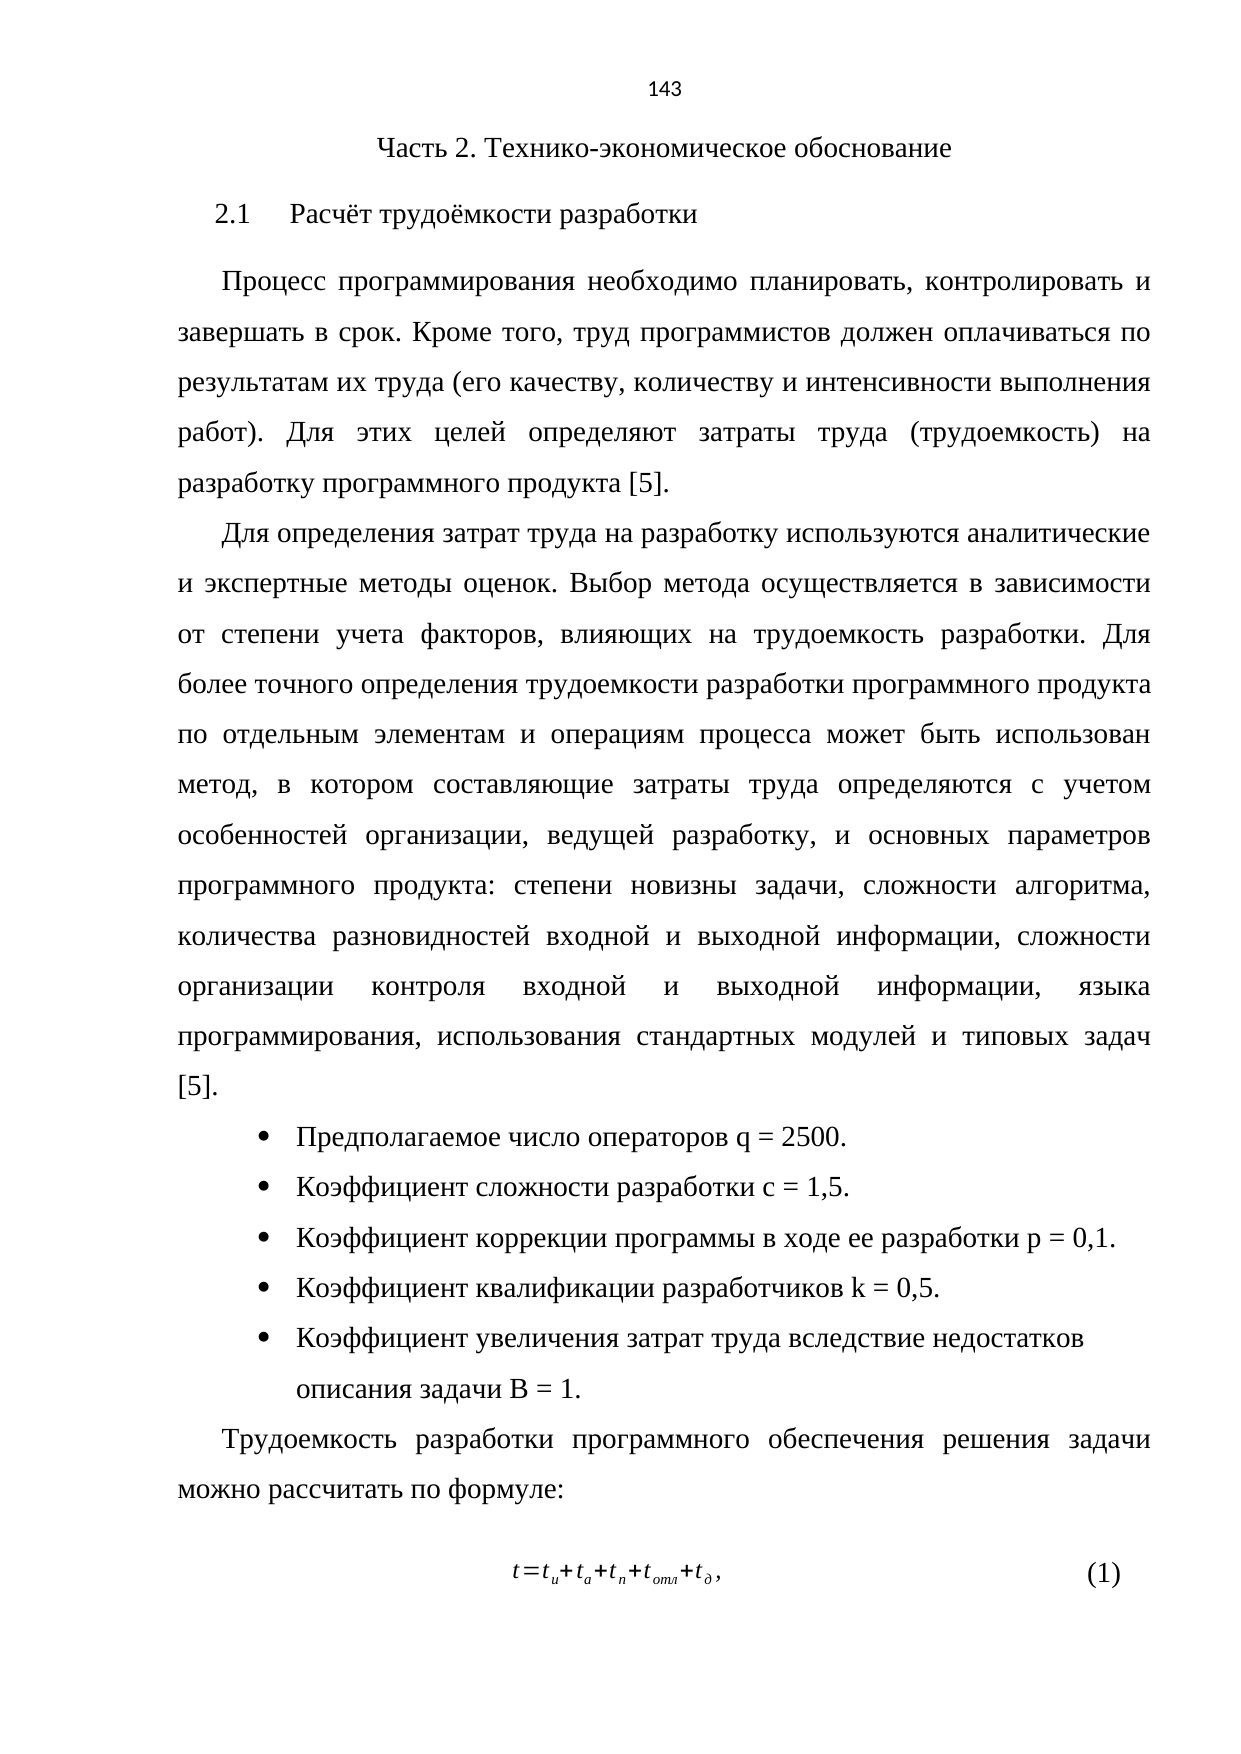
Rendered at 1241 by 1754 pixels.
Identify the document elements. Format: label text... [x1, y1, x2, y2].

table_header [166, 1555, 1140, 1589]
text Процесс программирования необходимо планировать, контролировать и завершать в срок. Кроме того, труд программистов должен оплачиваться по результатам их труда (его качеству, количеству и интенсивности выполнения работ). Для этих целей определяют затраты труда (трудоемкость) на разработку программного продукта [5]. [177, 263, 1152, 498]
list Предполагаемое число операторов q = 2500. [259, 1119, 1152, 1152]
text Трудоемкость разработки программного обеспечения решения задачи можно рассчитать по формуле: [177, 1421, 1152, 1505]
text Часть 2. Технико-экономическое обоснование [177, 130, 1152, 163]
list Расчёт трудоёмкости разработки [214, 197, 1152, 230]
list Коэффициент сложности разработки с = 1,5. [259, 1169, 1152, 1203]
list Коэффициент коррекции программы в ходе ее разработки р = 0,1. [259, 1220, 1152, 1253]
text Для определения затрат труда на разработку используются аналитические и экспертные методы оценок. Выбор метода осуществляется в зависимости от степени учета факторов, влияющих на трудоемкость разработки. Для более точного определения трудоемкости разработки программного продукта по отдельным элементам и операциям процесса может быть использован метод, в котором составляющие затраты труда определяются с учетом особенностей организации, ведущей разработку, и основных параметров программного продукта: степени новизны задачи, сложности алгоритма, количества разновидностей входной и выходной информации, сложности организации контроля входной и выходной информации, языка программирования, использования стандартных модулей и типовых задач [5]. [177, 515, 1152, 1102]
list Коэффициент увеличения затрат труда вследствие недостатков описания задачи B = 1. [259, 1321, 1152, 1404]
list Коэффициент квалификации разработчиков k = 0,5. [259, 1270, 1152, 1304]
